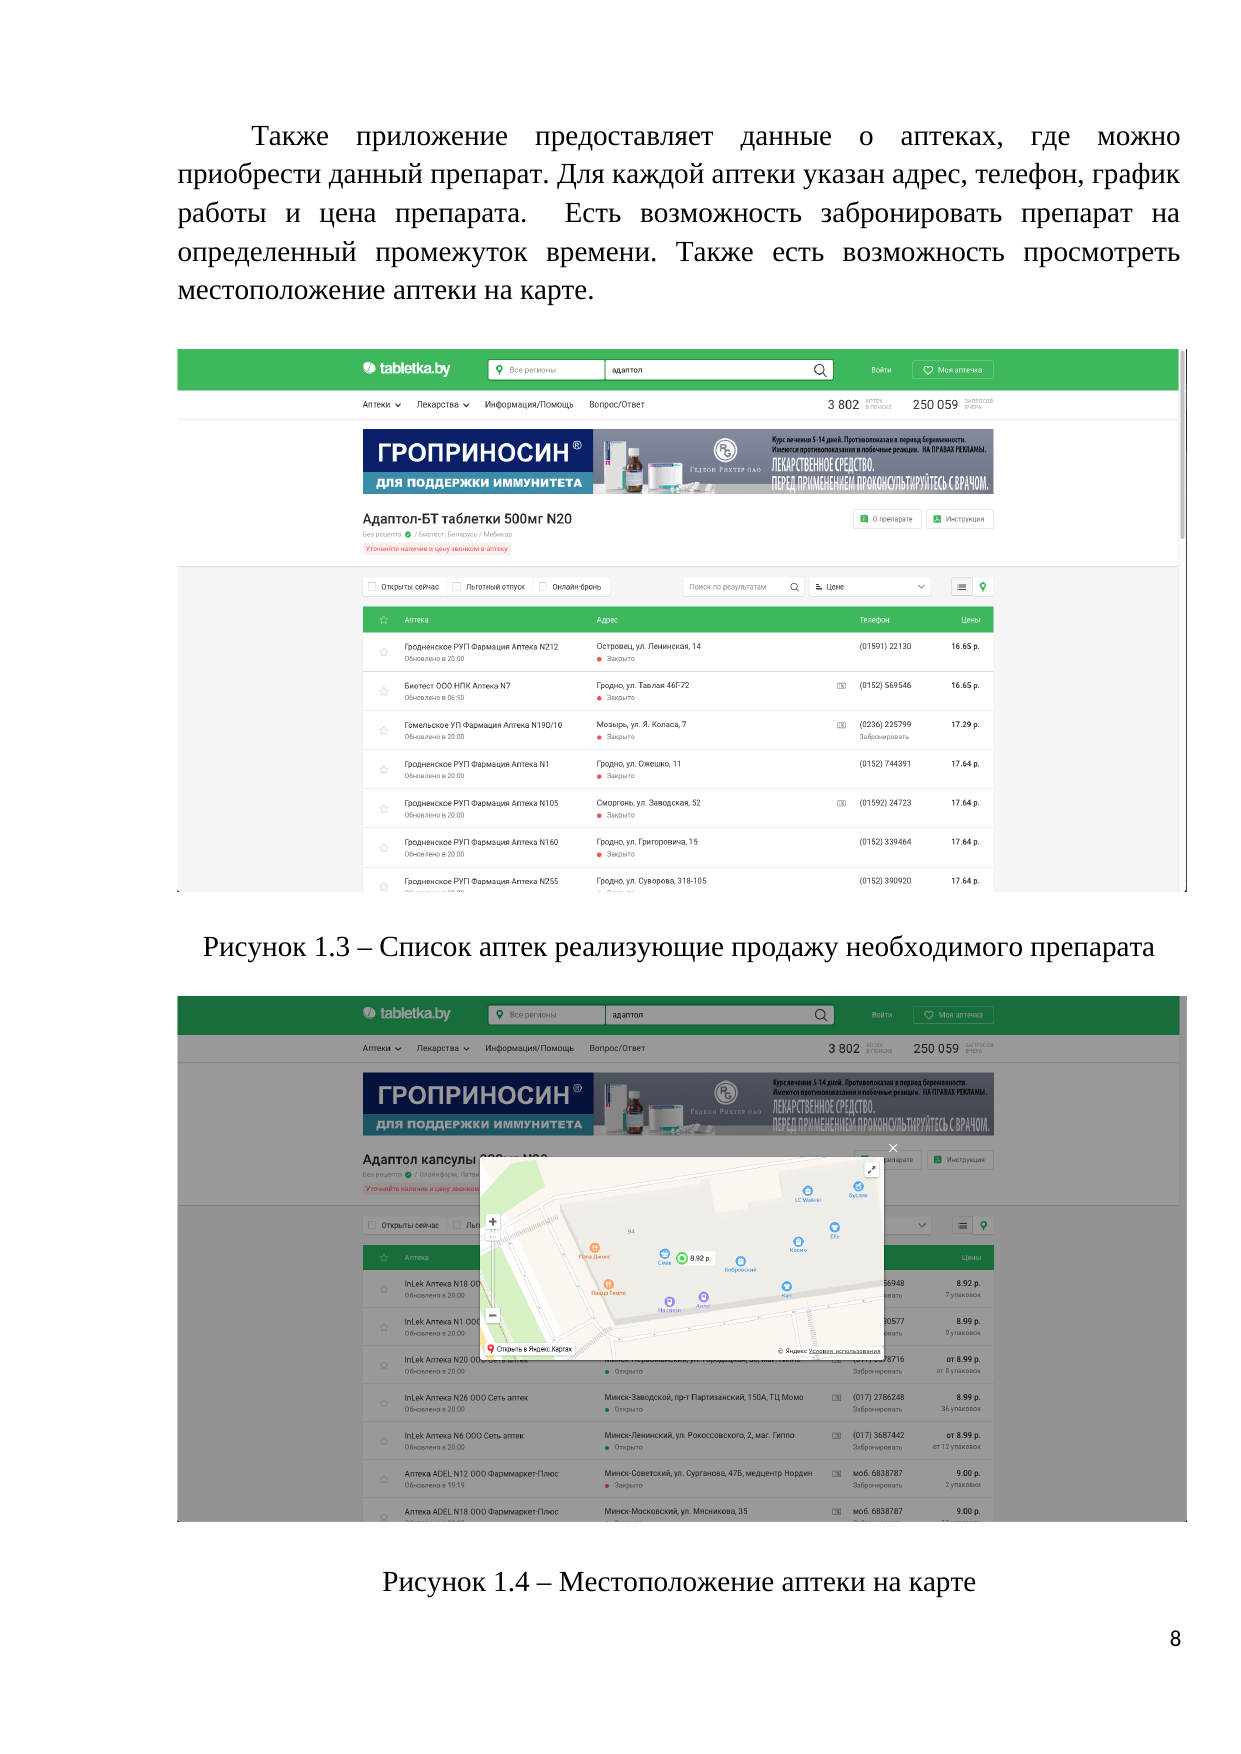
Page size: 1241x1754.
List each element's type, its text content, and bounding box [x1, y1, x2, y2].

text Рисунок 1.3 – Список аптек реализующие продажу необходимого препарата [177, 929, 1181, 962]
picture [177, 349, 1187, 892]
text Рисунок 1.4 – Местоположение аптеки на карте [177, 1564, 1181, 1598]
picture [177, 996, 1187, 1522]
text Также приложение предоставляет данные о аптеках, где можно приобрести данный препарат. Для каждой аптеки указан адрес, телефон, график работы и цена препарата. Есть возможность забронировать препарат на определенный промежуток времени. Также есть возможность просмотреть местоположение аптеки на карте. [177, 118, 1181, 306]
